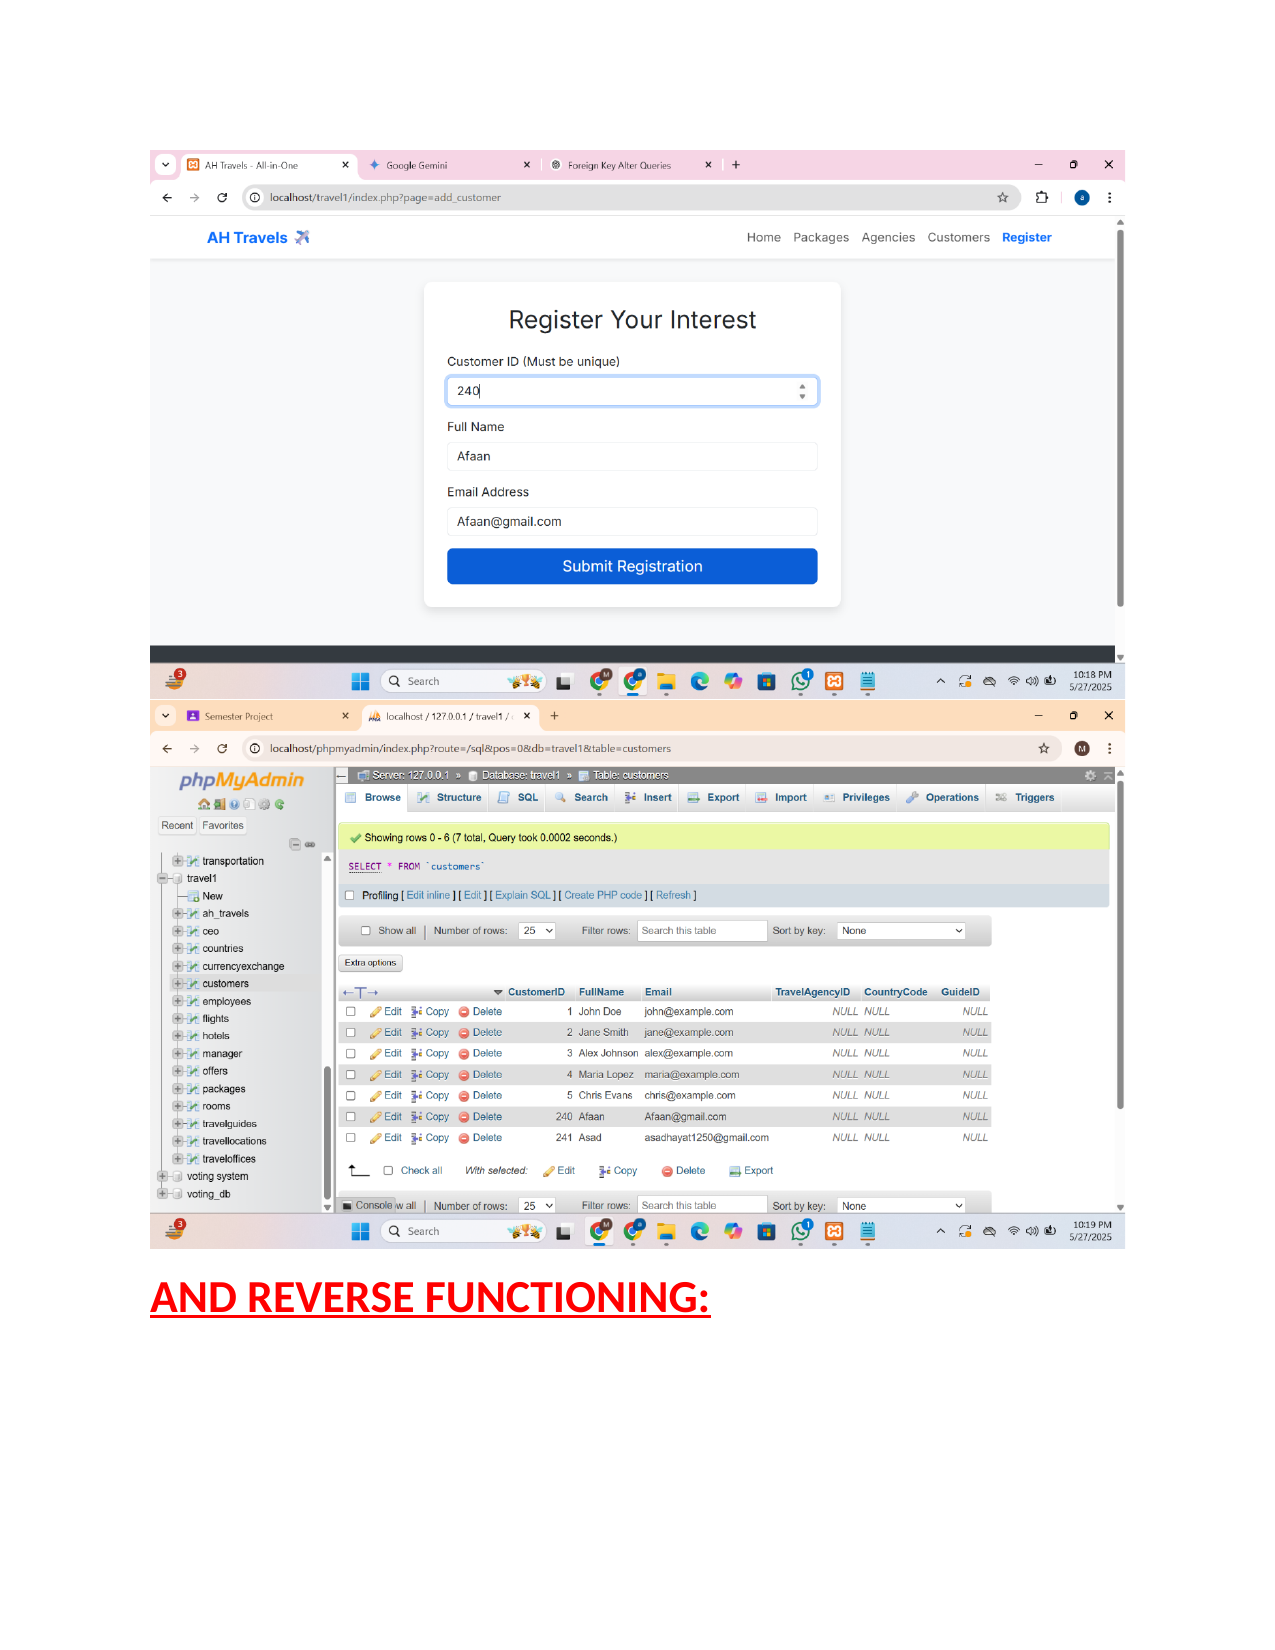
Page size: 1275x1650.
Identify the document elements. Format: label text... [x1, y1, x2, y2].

picture [150, 700, 1125, 1249]
picture [150, 150, 1125, 699]
text AND REVERSE FUNCTIONING: [150, 1268, 1125, 1324]
